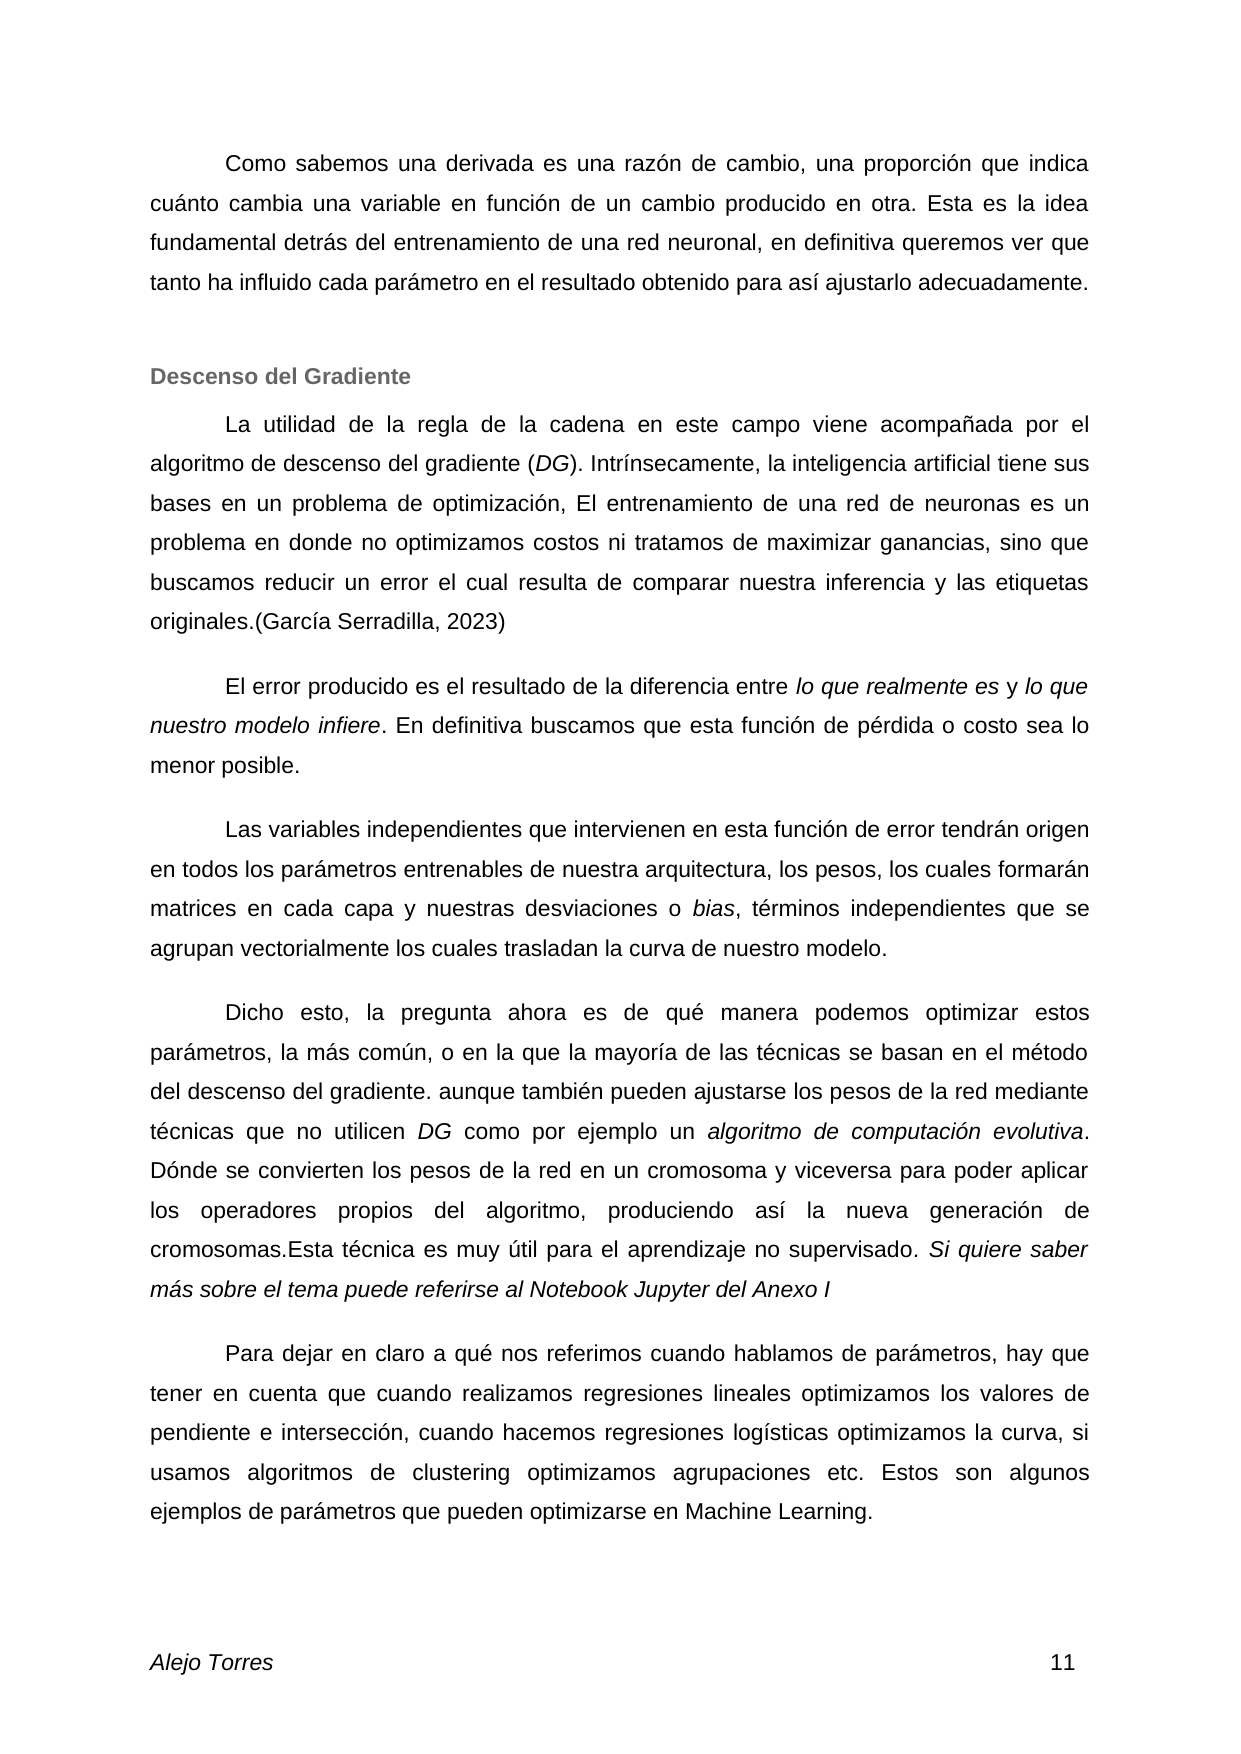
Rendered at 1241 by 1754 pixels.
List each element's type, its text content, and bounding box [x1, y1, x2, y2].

text Como sabemos una derivada es una razón de cambio, una proporción que indica cuánto cambia una variable en función de un cambio producido en otra. Esta es la idea fundamental detrás del entrenamiento de una red neuronal, en definitiva queremos ver que tanto ha influido cada parámetro en el resultado obtenido para así ajustarlo adecuadamente. [150, 150, 1090, 295]
text El error producido es el resultado de la diferencia entre lo que realmente es y lo que nuestro modelo infiere. En definitiva buscamos que esta función de pérdida o costo sea lo menor posible. [150, 673, 1090, 778]
text Las variables independientes que intervienen en esta función de error tendrán origen en todos los parámetros entrenables de nuestra arquitectura, los pesos, los cuales formarán matrices en cada capa y nuestras desviaciones o bias, términos independientes que se agrupan vectorialmente los cuales trasladan la curva de nuestro modelo. [150, 816, 1090, 961]
text Dicho esto, la pregunta ahora es de qué manera podemos optimizar estos parámetros, la más común, o en la que la mayoría de las técnicas se basan en el método del descenso del gradiente. aunque también pueden ajustarse los pesos de la red mediante técnicas que no utilicen DG como por ejemplo un algoritmo de computación evolutiva. Dónde se convierten los pesos de la red en un cromosoma y viceversa para poder aplicar los operadores propios del algoritmo, produciendo así la nueva generación de cromosomas.Esta técnica es muy útil para el aprendizaje no supervisado. Si quiere saber más sobre el tema puede referirse al Notebook Jupyter del Anexo I [150, 999, 1090, 1302]
text Para dejar en claro a qué nos referimos cuando hablamos de parámetros, hay que tener en cuenta que cuando realizamos regresiones lineales optimizamos los valores de pendiente e intersección, cuando hacemos regresiones logísticas optimizamos la curva, si usamos algoritmos de clustering optimizamos agrupaciones etc. Estos son algunos ejemplos de parámetros que pueden optimizarse en Machine Learning. [150, 1340, 1090, 1524]
subtitle Descenso del Gradiente [150, 363, 1090, 389]
text La utilidad de la regla de la cadena en este campo viene acompañada por el algoritmo de descenso del gradiente (DG). Intrínsecamente, la inteligencia artificial tiene sus bases en un problema de optimización, El entrenamiento de una red de neuronas es un problema en donde no optimizamos costos ni tratamos de maximizar ganancias, sino que buscamos reducir un error el cual resulta de comparar nuestra inferencia y las etiquetas originales.(García Serradilla, 2023) [150, 411, 1090, 635]
